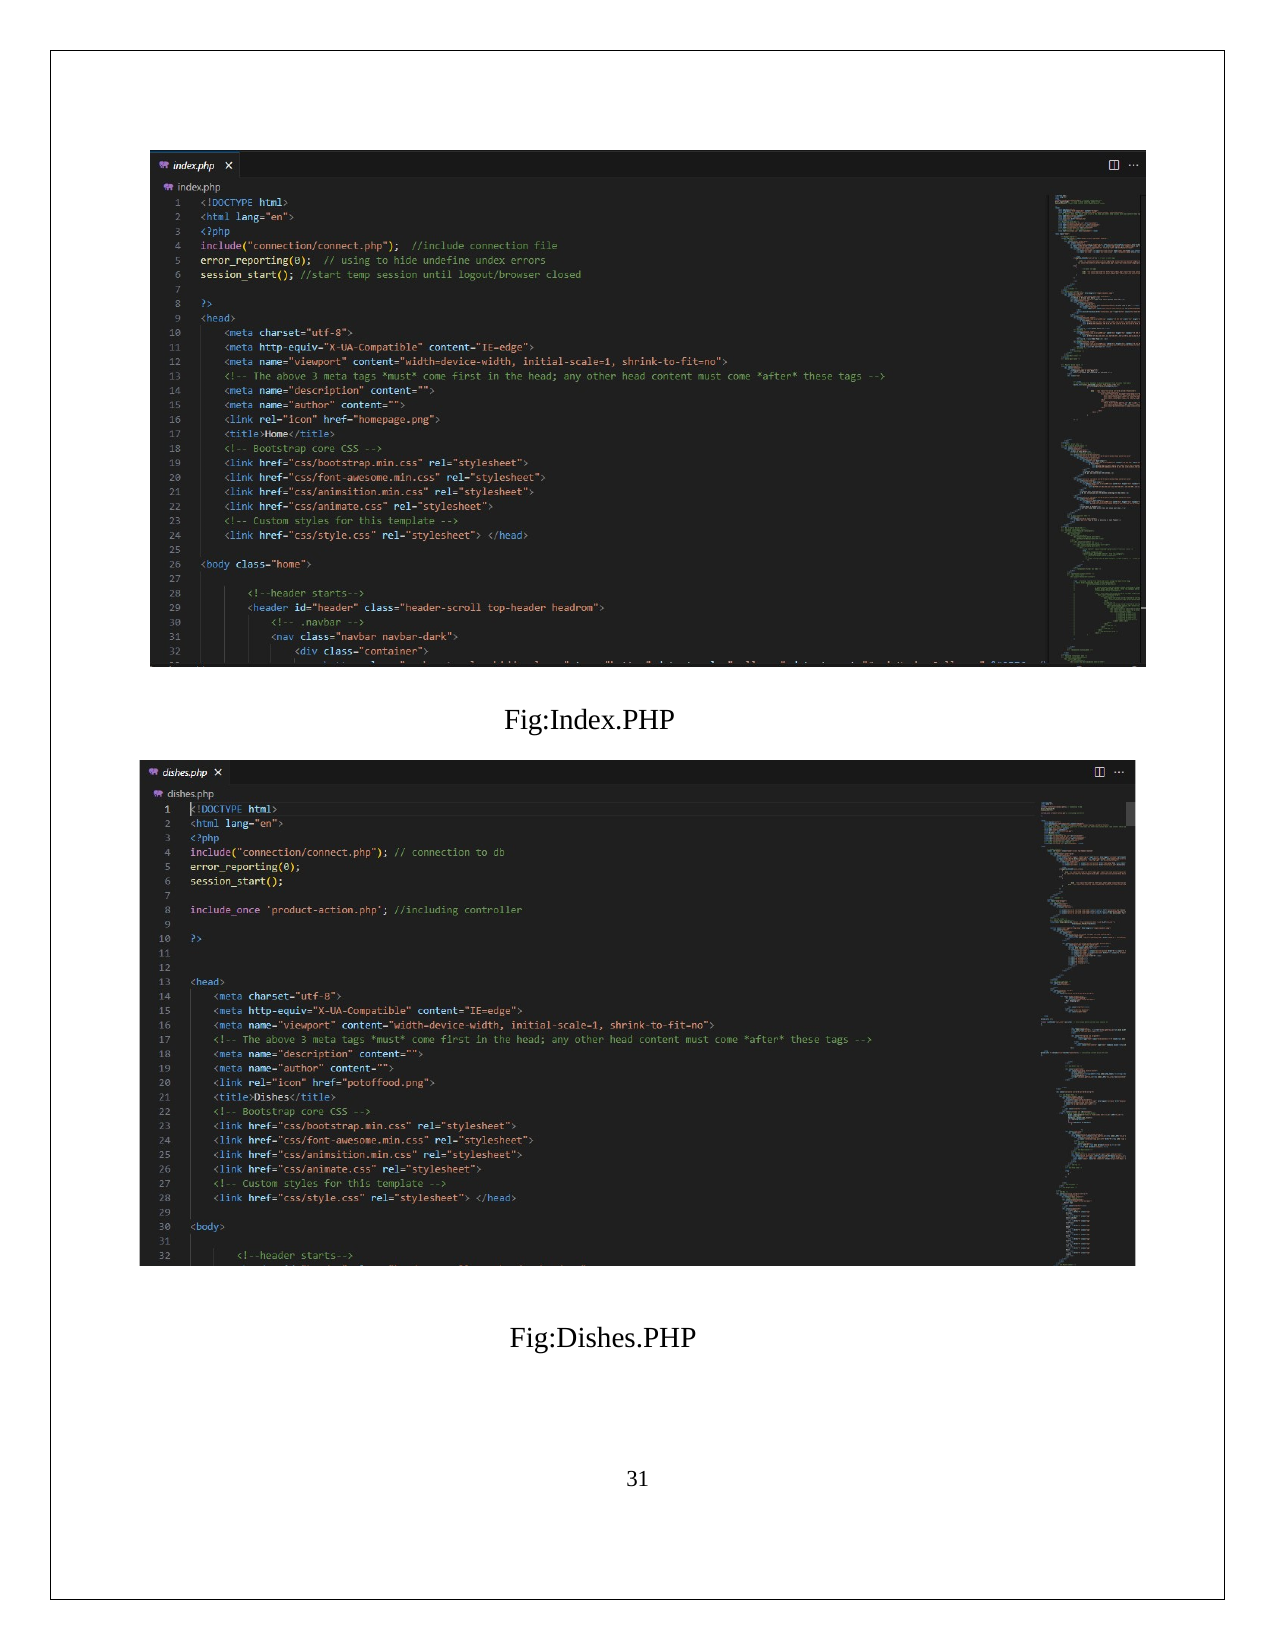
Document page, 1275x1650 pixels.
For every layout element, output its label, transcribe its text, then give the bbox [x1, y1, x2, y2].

picture [139, 760, 1136, 1266]
picture [150, 150, 1146, 667]
text Fig:Dishes.PHP [139, 1320, 1135, 1354]
text Fig:Index.PHP [449, 702, 1135, 736]
